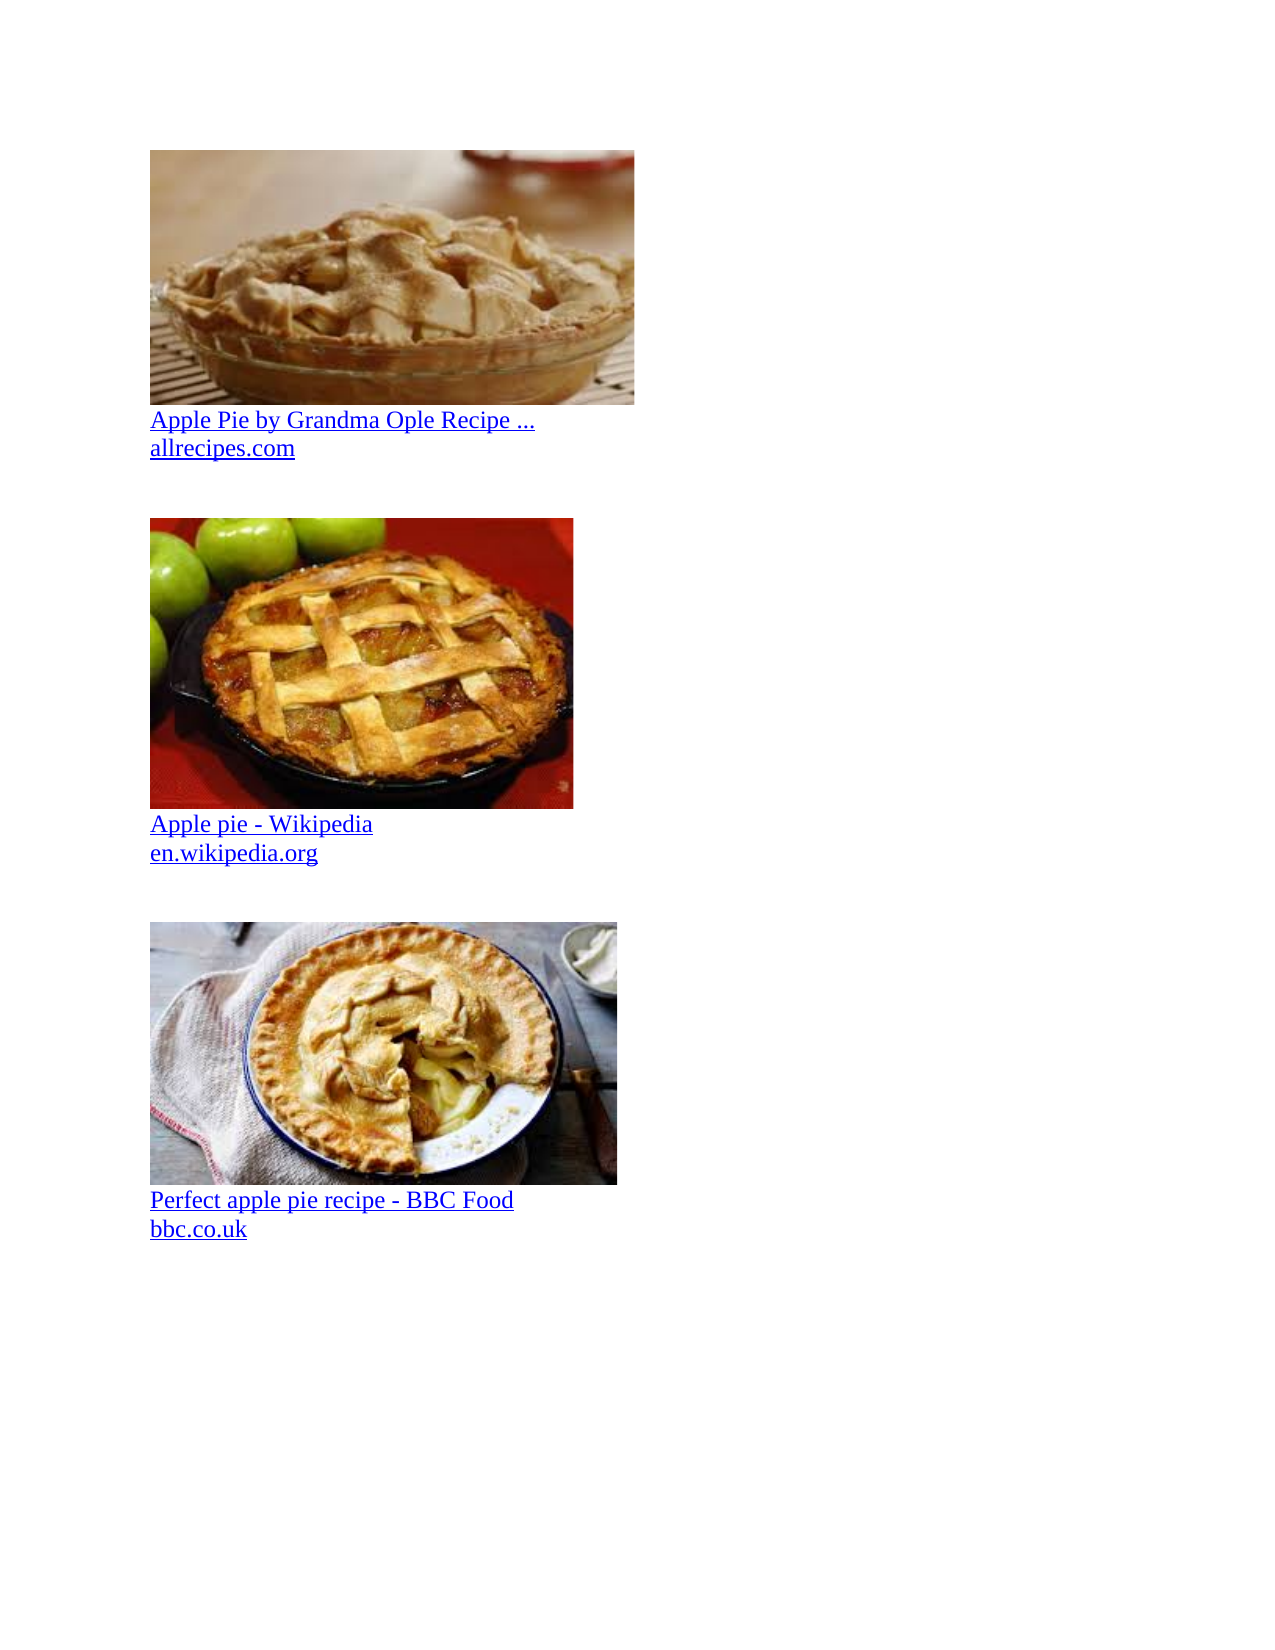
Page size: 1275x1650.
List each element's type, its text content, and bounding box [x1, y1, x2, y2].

picture [150, 518, 574, 809]
picture [150, 922, 618, 1185]
text Apple pie - Wikipedia [150, 809, 1125, 838]
text Apple Pie by Grandma Ople Recipe ... [150, 405, 1125, 433]
text Perfect apple pie recipe - BBC Food [150, 1185, 1125, 1214]
text en.wikipedia.org [150, 838, 1125, 866]
picture [150, 150, 635, 405]
text bbc.co.uk [150, 1214, 1125, 1242]
text allrecipes.com [150, 433, 1125, 462]
